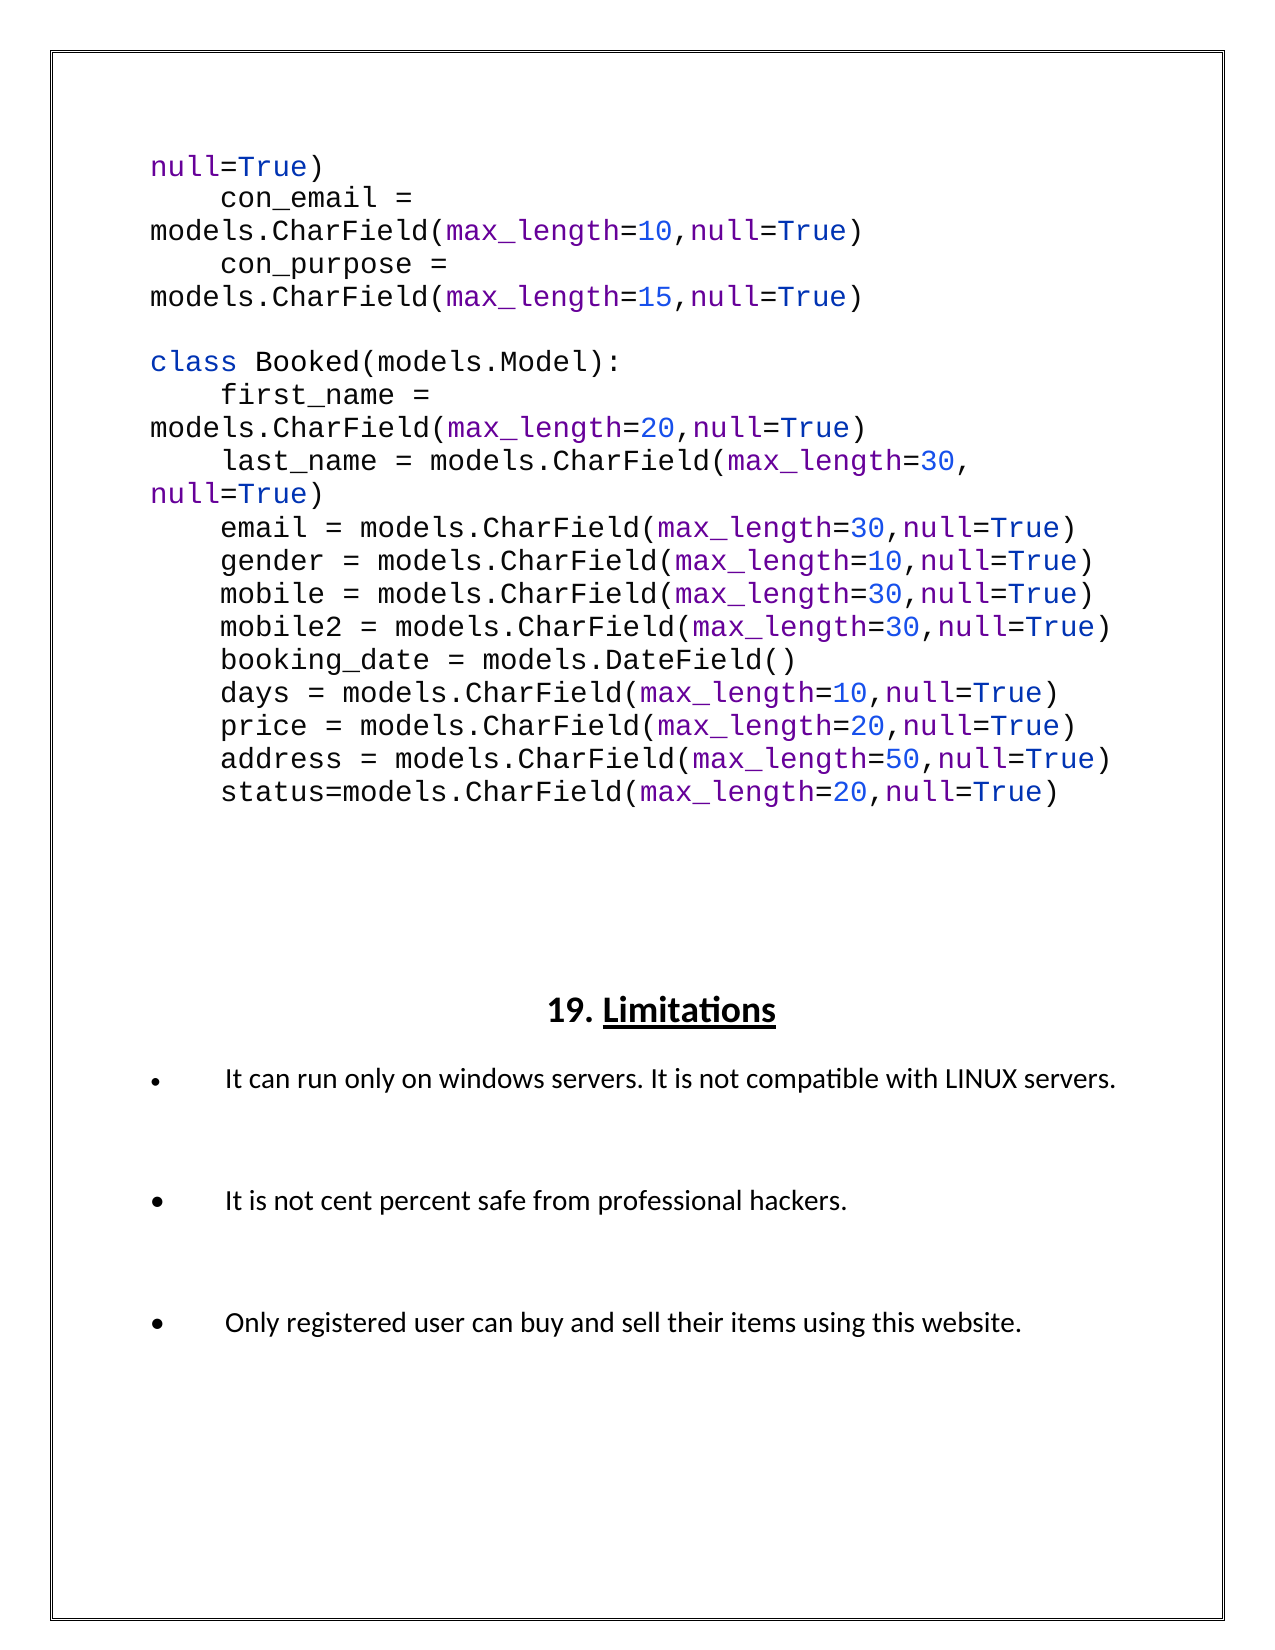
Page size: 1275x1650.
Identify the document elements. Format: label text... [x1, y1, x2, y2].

text null=True) [150, 480, 1217, 513]
text email = models.CharField(max_length=30,null=True) gender = models.CharField(max_length=10,null=True) mobile = models.CharField(max_length=30,null=True) mobile2 = models.CharField(max_length=30,null=True) booking_date = models.DateField() [220, 513, 1115, 678]
text null=True) [150, 150, 1217, 183]
text class Booked(models.Model): first_name = [150, 347, 625, 413]
list Only registered user can buy and sell their items using this website. [150, 1304, 1217, 1340]
list It is not cent percent safe from professional hackers. [150, 1182, 1217, 1218]
text con_email = models.CharField(max_length=10,null=True) [150, 183, 1071, 249]
text models.CharField(max_length=20,null=True) last_name = models.CharField(max_length=30, [150, 413, 993, 479]
text days = models.CharField(max_length=10,null=True) price = models.CharField(max_length=20,null=True) address = models.CharField(max_length=50,null=True) status=models.CharField(max_length=20,null=True) [220, 678, 1115, 810]
subtitle Limitations [546, 986, 1217, 1031]
list It can run only on windows servers. It is not compatible with LINUX servers. [150, 1060, 1217, 1095]
text con_purpose = models.CharField(max_length=15,null=True) [150, 249, 1071, 315]
